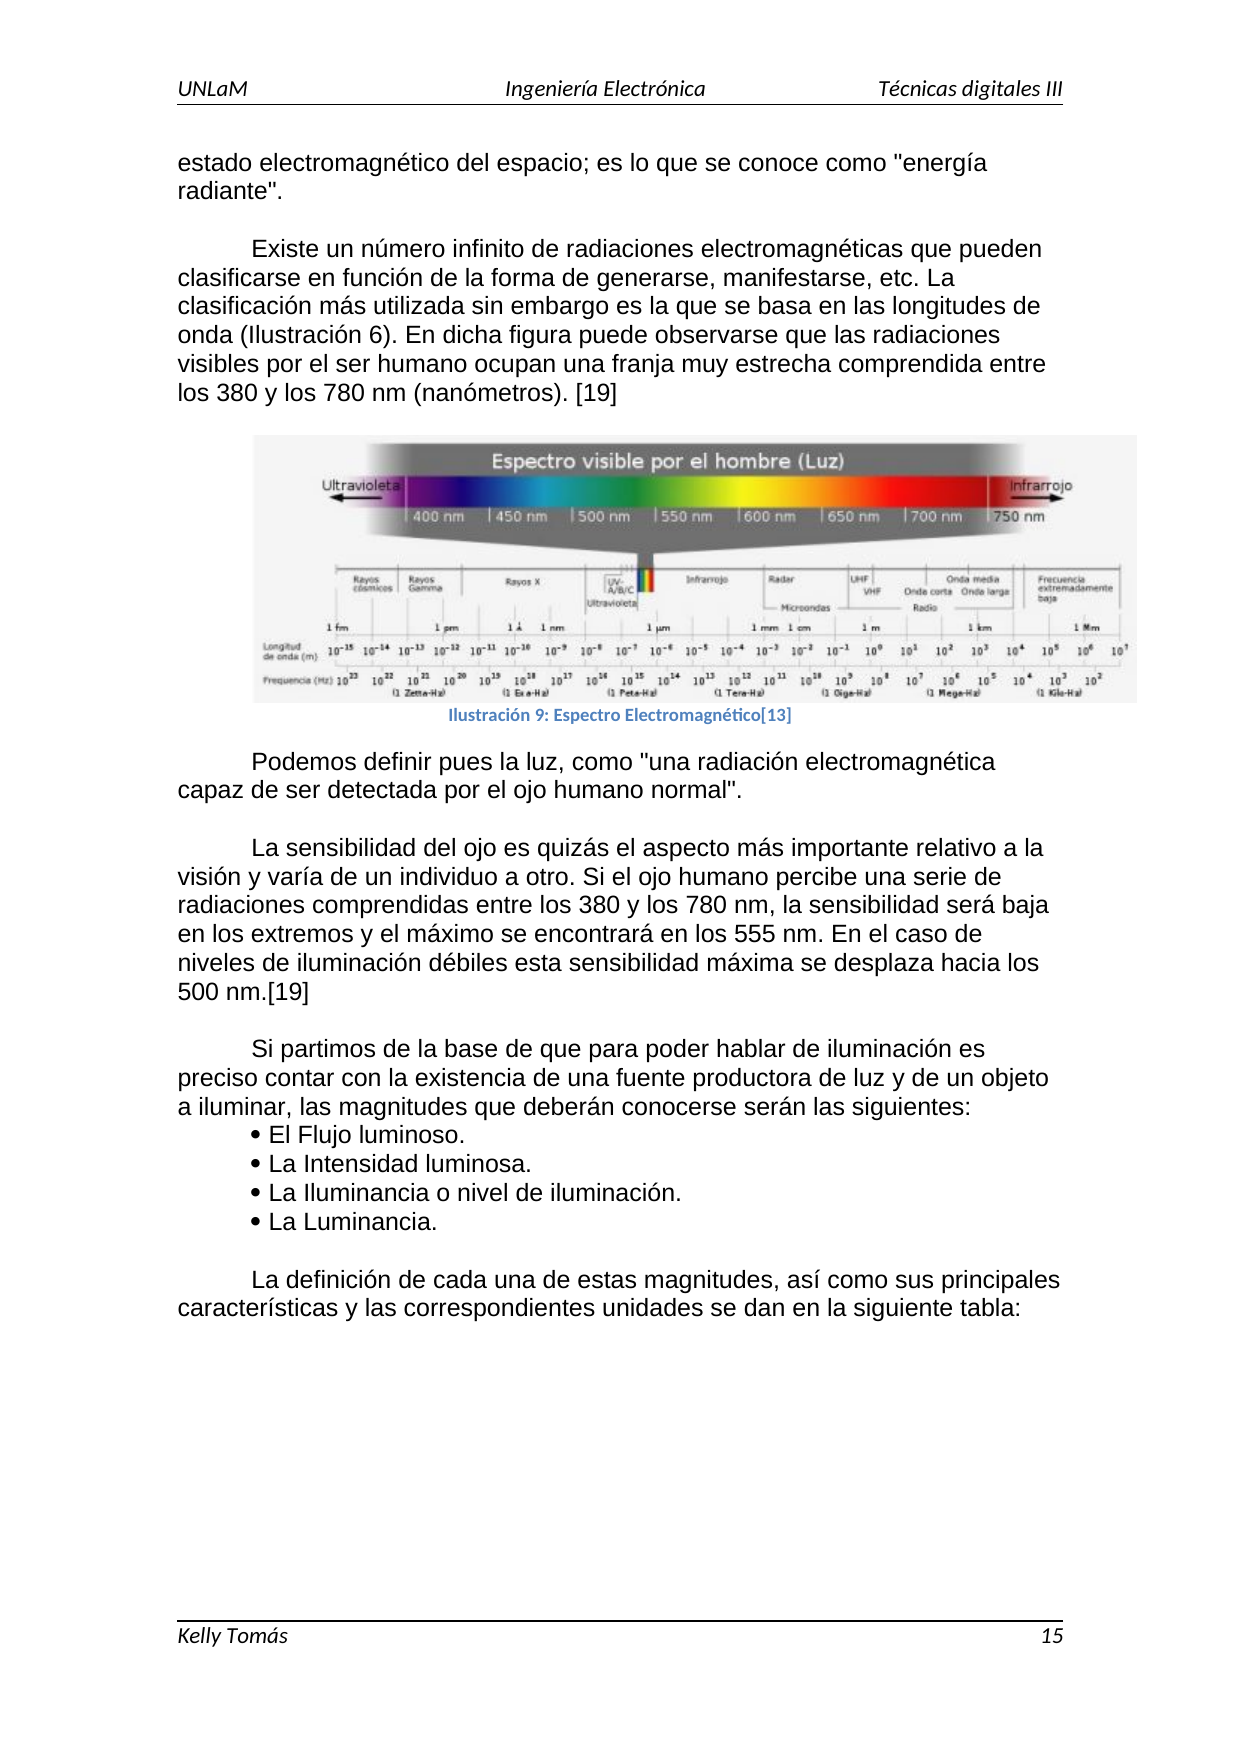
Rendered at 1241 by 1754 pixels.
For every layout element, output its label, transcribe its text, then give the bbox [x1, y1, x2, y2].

text La Intensidad luminosa. [177, 1149, 1063, 1178]
text La Iluminancia o nivel de iluminación. [177, 1178, 1063, 1207]
text Podemos definir pues la luz, como "una radiación electromagnética capaz de ser detectada por el ojo humano normal". [177, 747, 1063, 804]
text Si partimos de la base de que para poder hablar de iluminación es preciso contar con la existencia de una fuente productora de luz y de un objeto a iluminar, las magnitudes que deberán conocerse serán las siguientes: [177, 1034, 1063, 1120]
text Existe un número infinito de radiaciones electromagnéticas que pueden clasificarse en función de la forma de generarse, manifestarse, etc. La clasificación más utilizada sin embargo es la que se basa en las longitudes de onda (Ilustración 6). En dicha figura puede observarse que las radiaciones visibles por el ser humano ocupan una franja muy estrecha comprendida entre los 380 y los 780 nm (nanómetros). [19] [177, 234, 1063, 406]
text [177, 148, 1063, 205]
text La sensibilidad del ojo es quizás el aspecto más importante relativo a la visión y varía de un individuo a otro. Si el ojo humano percibe una serie de radiaciones comprendidas entre los 380 y los 780 nm, la sensibilidad será baja en los extremos y el máximo se encontrará en los 555 nm. En el caso de niveles de iluminación débiles esta sensibilidad máxima se desplaza hacia los 500 nm.[19] [177, 833, 1063, 1034]
text La Luminancia. [177, 1207, 1063, 1236]
text La definición de cada una de estas magnitudes, así como sus principales características y las correspondientes unidades se dan en la siguiente tabla: [177, 1264, 1063, 1322]
picture [251, 435, 1137, 703]
text El Flujo luminoso. [177, 1120, 1063, 1149]
